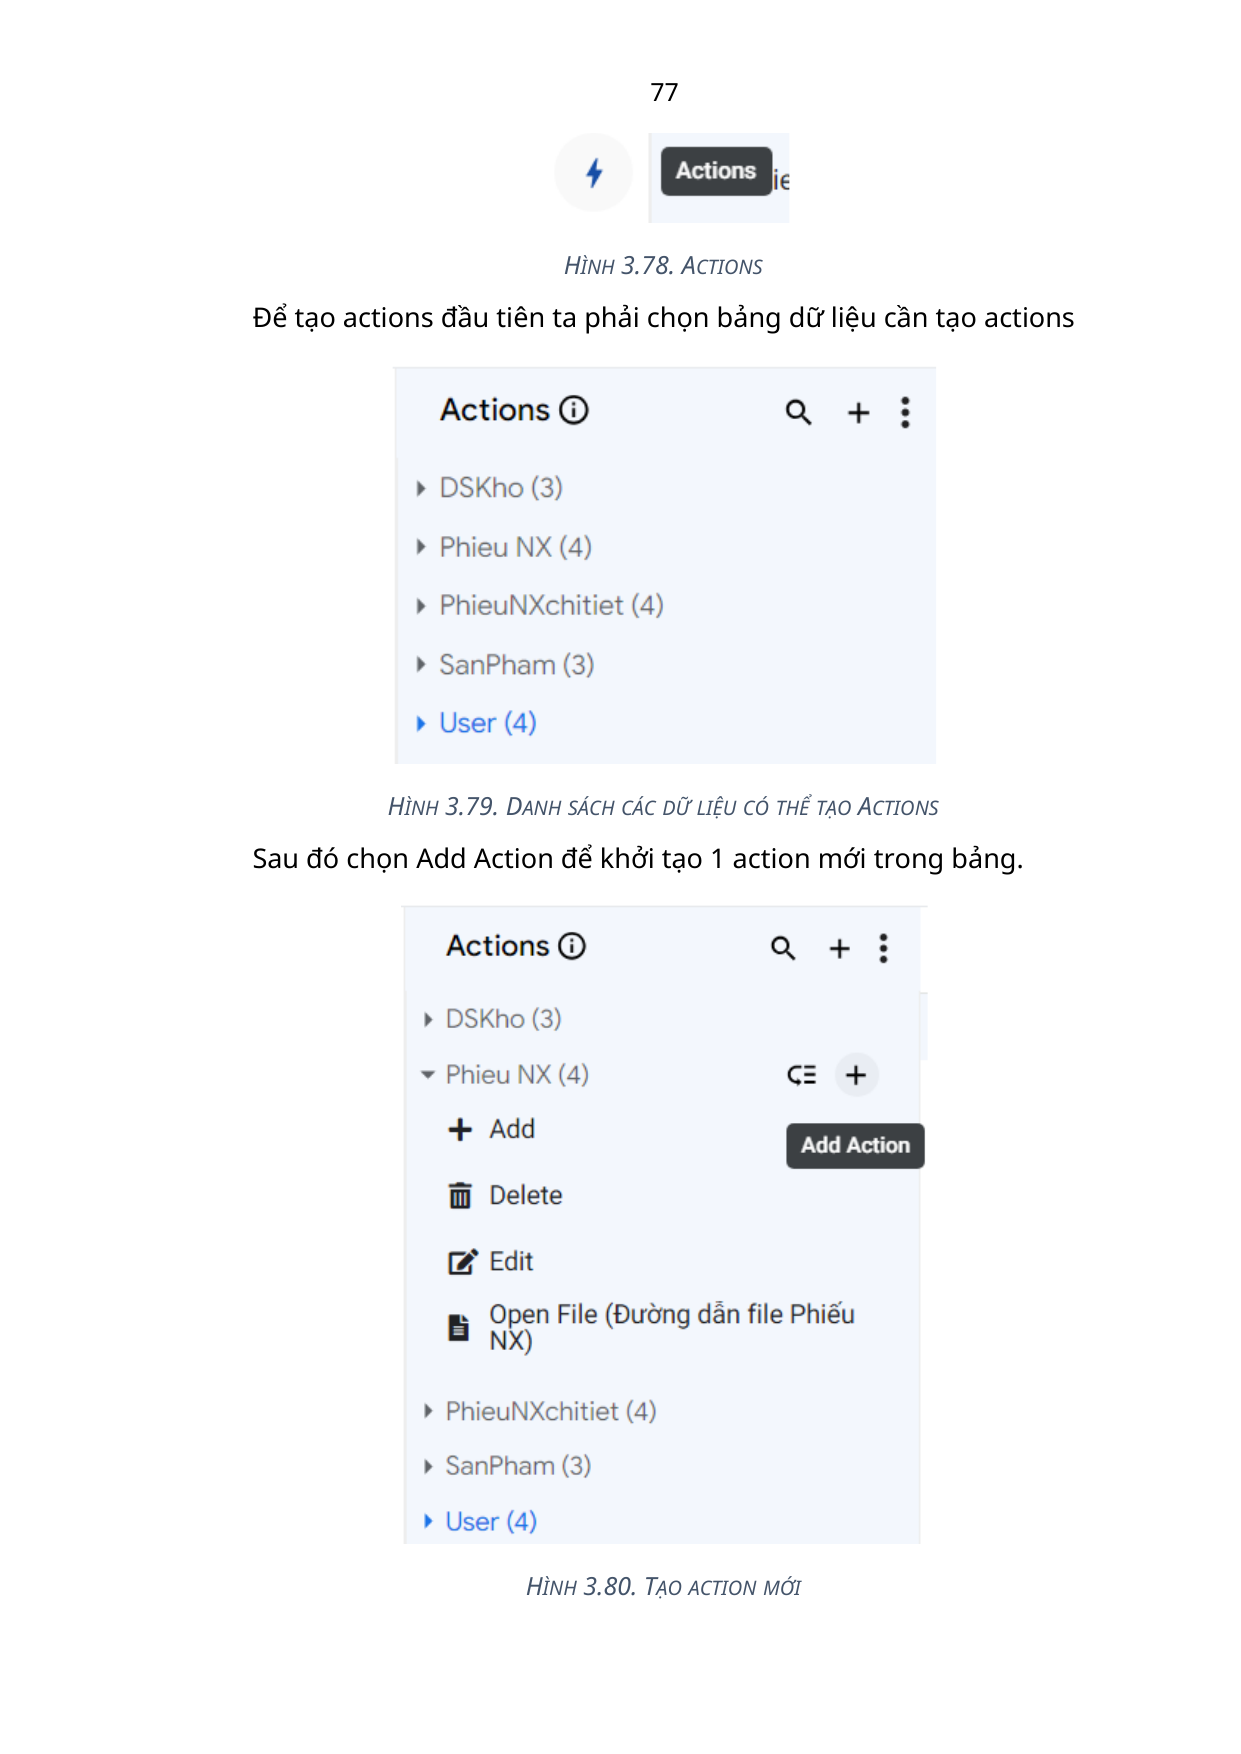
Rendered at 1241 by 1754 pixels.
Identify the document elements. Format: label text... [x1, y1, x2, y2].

picture [401, 903, 928, 1544]
text Hình 3.78. Actions [177, 247, 1152, 282]
picture [539, 133, 790, 223]
picture [392, 361, 937, 764]
text Hình 3.79. Danh sách các dữ liệu có thể tạo Actions [177, 789, 1152, 823]
text Hình 3.80. Tạo action mới [177, 1569, 1152, 1603]
text Sau đó chọn Add Action để khởi tạo 1 action mới trong bảng. [177, 839, 1152, 876]
text Để tạo actions đầu tiên ta phải chọn bảng dữ liệu cần tạo actions [177, 298, 1152, 335]
